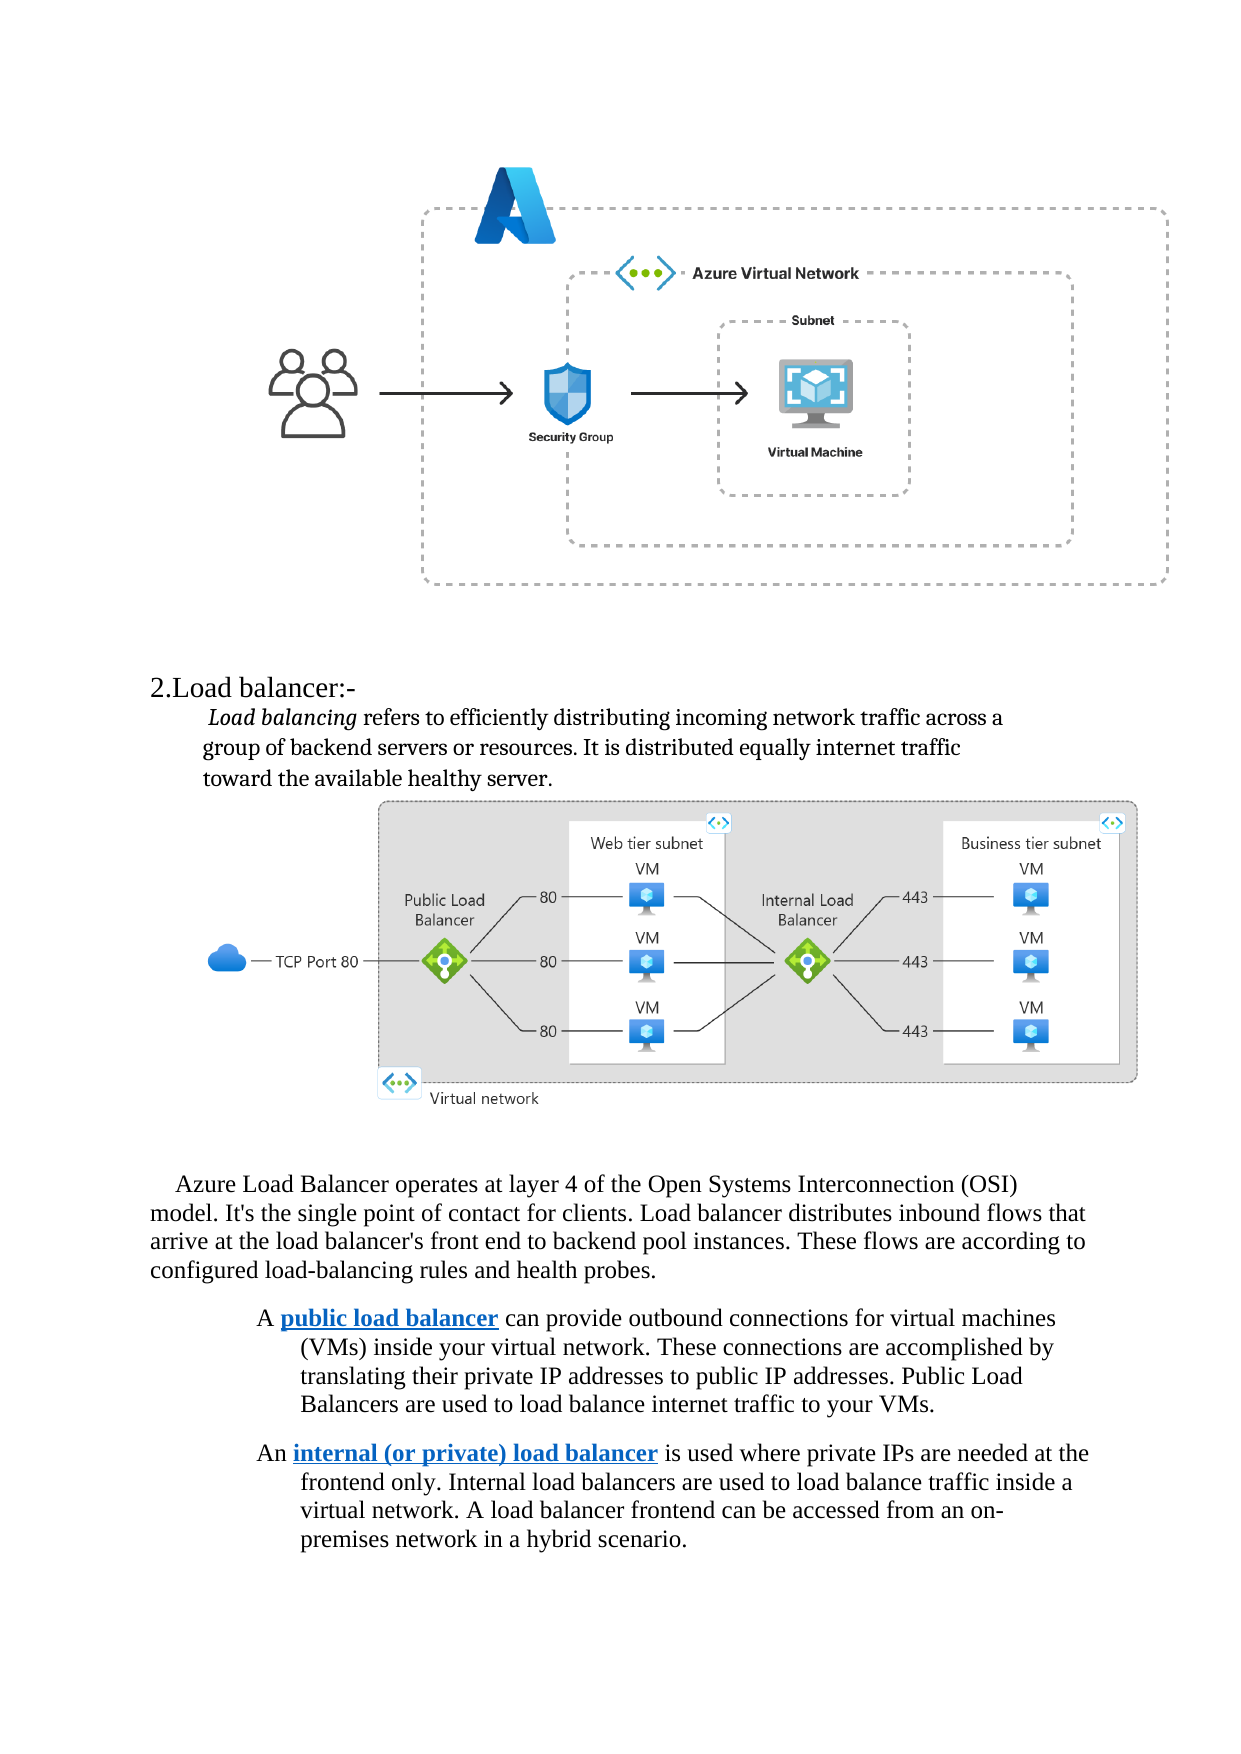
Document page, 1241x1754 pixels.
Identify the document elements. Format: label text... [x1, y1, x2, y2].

picture [256, 150, 1197, 621]
subtitle 2.Load balancer:- [150, 670, 1090, 704]
picture [202, 795, 1143, 1117]
subtitle An internal (or private) load balancer is used where private IPs are needed at the frontend only. Internal load balancers are used to load balance traffic inside a virtual network. A load balancer frontend can be accessed from an on-premises network in a hybrid scenario. [256, 1438, 1090, 1553]
text Load balancing refers to efficiently distributing incoming network traffic across a group of backend servers or resources. It is distributed equally internet traffic toward the available healthy server. [203, 704, 1032, 792]
subtitle Azure Load Balancer operates at layer 4 of the Open Systems Interconnection (OSI) model. It's the single point of contact for clients. Load balancer distributes inbound flows that arrive at the load balancer's front end to backend pool instances. These flows are according to configured load-balancing rules and health probes. [150, 1169, 1090, 1284]
subtitle A public load balancer can provide outbound connections for virtual machines (VMs) inside your virtual network. These connections are accomplished by translating their private IP addresses to public IP addresses. Public Load Balancers are used to load balance internet traffic to your VMs. [256, 1303, 1090, 1418]
